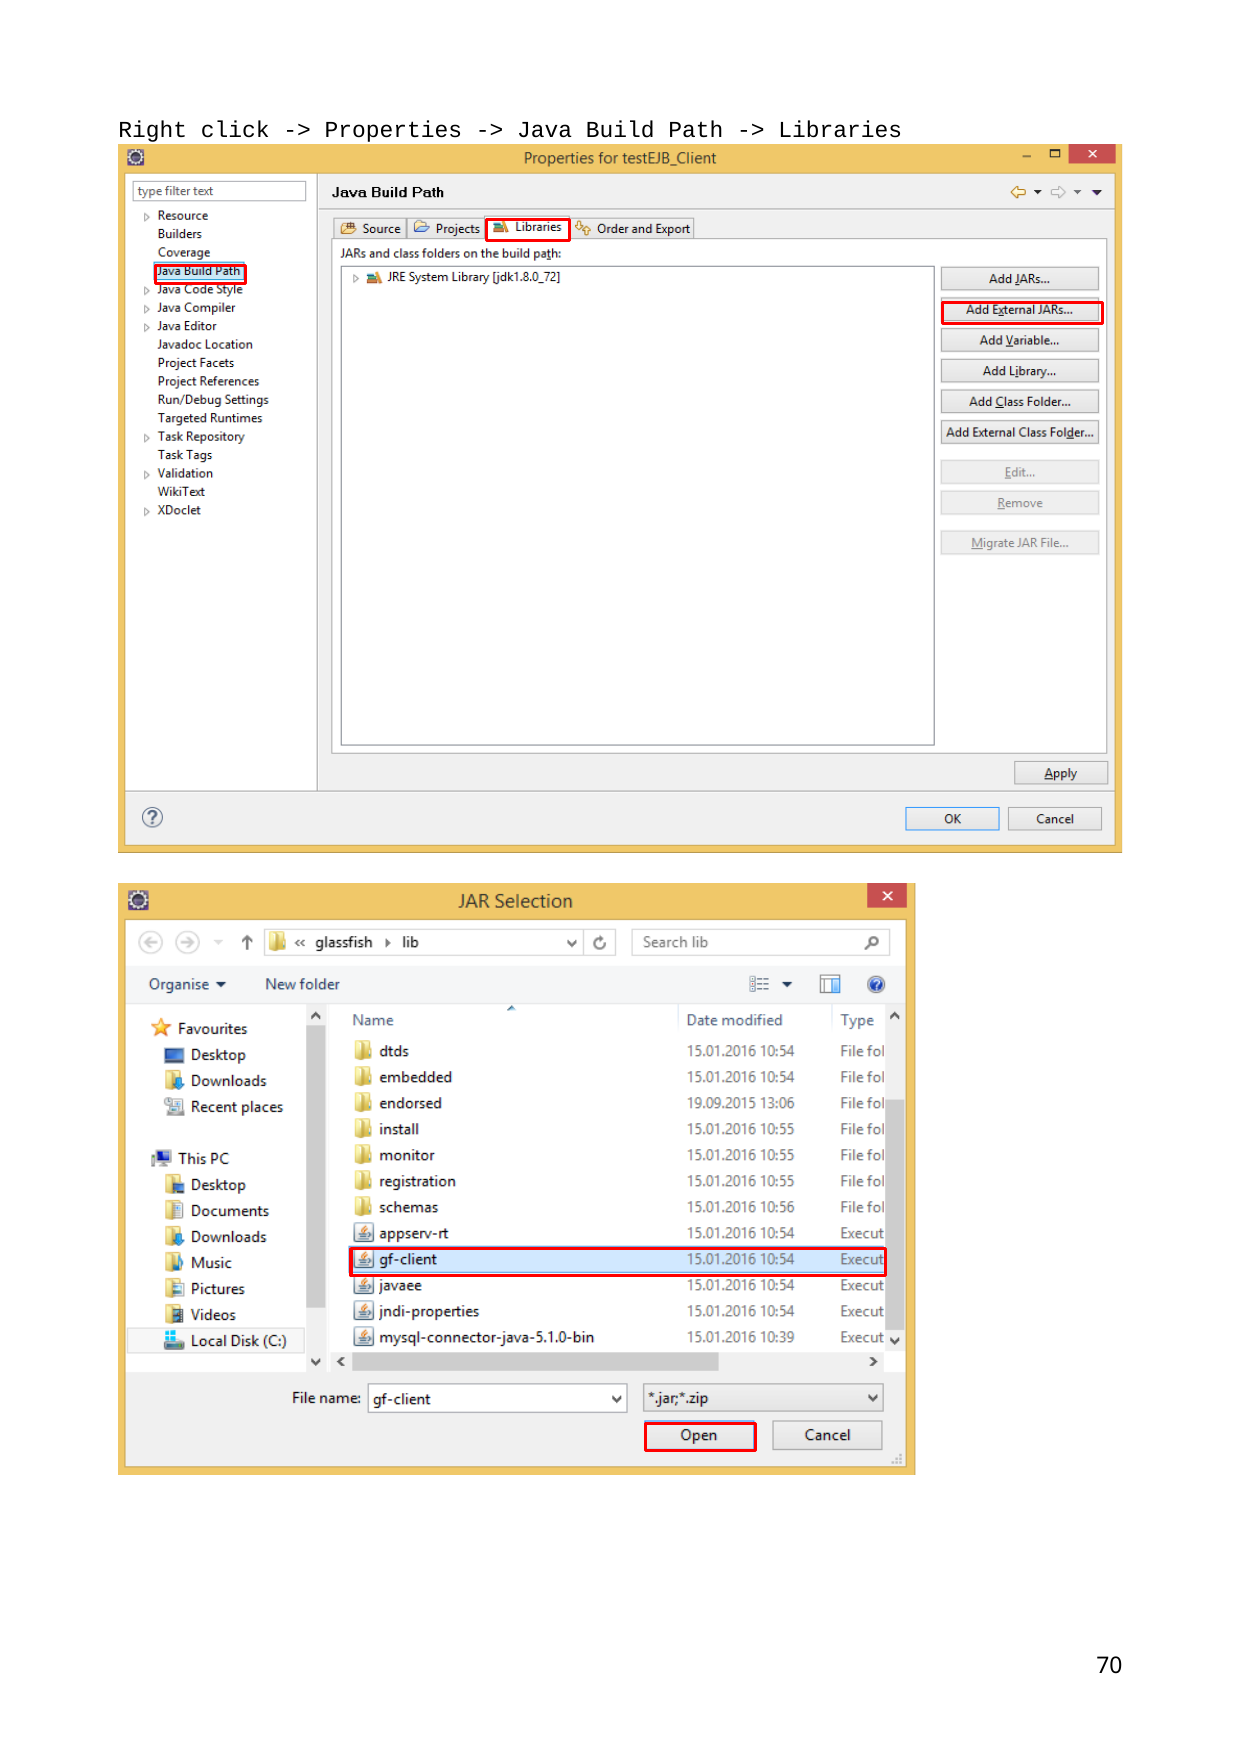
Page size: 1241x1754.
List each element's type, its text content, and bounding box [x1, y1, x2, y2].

picture [118, 144, 1123, 853]
text Right click -> Properties -> Java Build Path -> Libraries [118, 118, 1122, 144]
picture [118, 883, 916, 1475]
